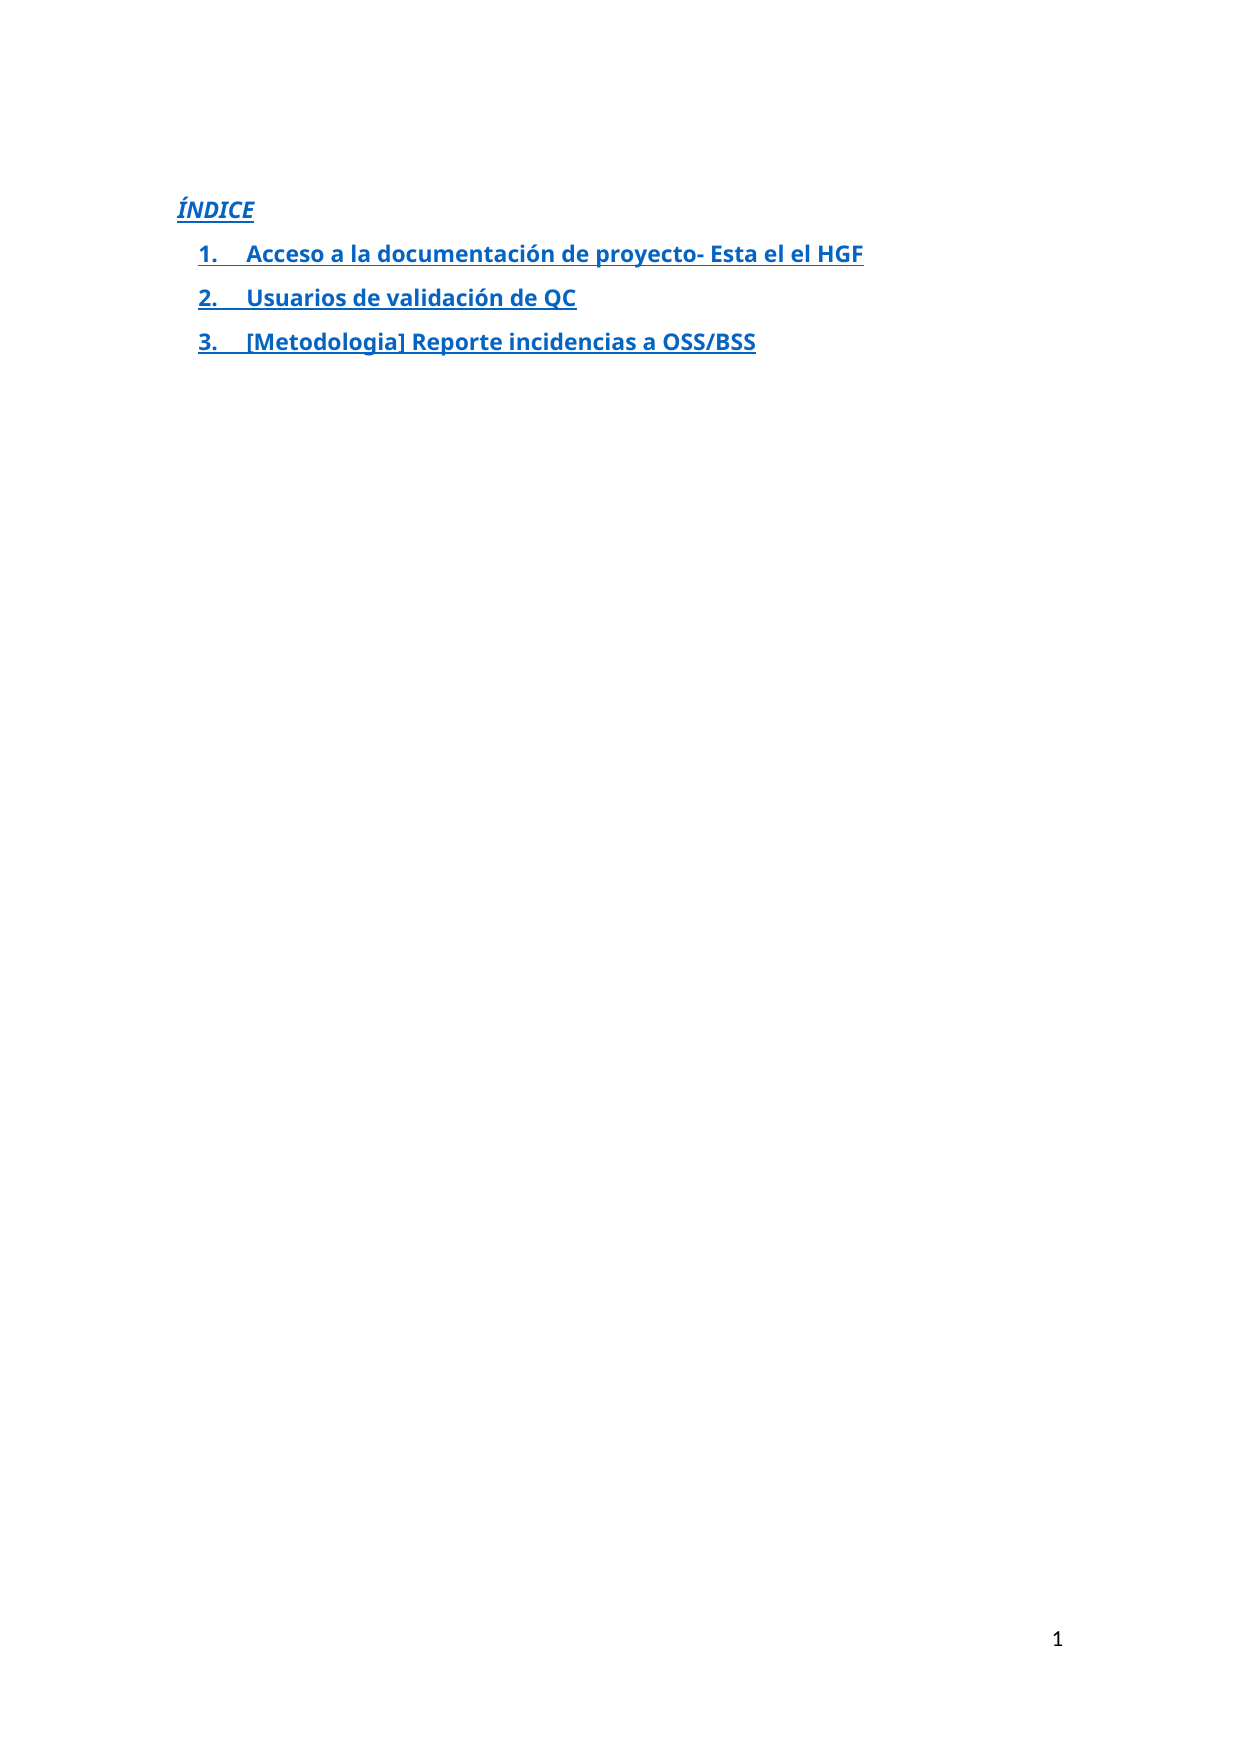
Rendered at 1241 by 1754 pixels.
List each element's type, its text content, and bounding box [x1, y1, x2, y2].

text 2. Usuarios de validación de QC 22 [198, 282, 1063, 313]
text ÍNDICE 1 [177, 194, 1063, 226]
text 3. [Metodologia] Reporte incidencias a OSS/BSS 24 [198, 326, 1063, 357]
text 1. Acceso a la documentación de proyecto- Esta el el HGF 22 [198, 238, 1063, 269]
